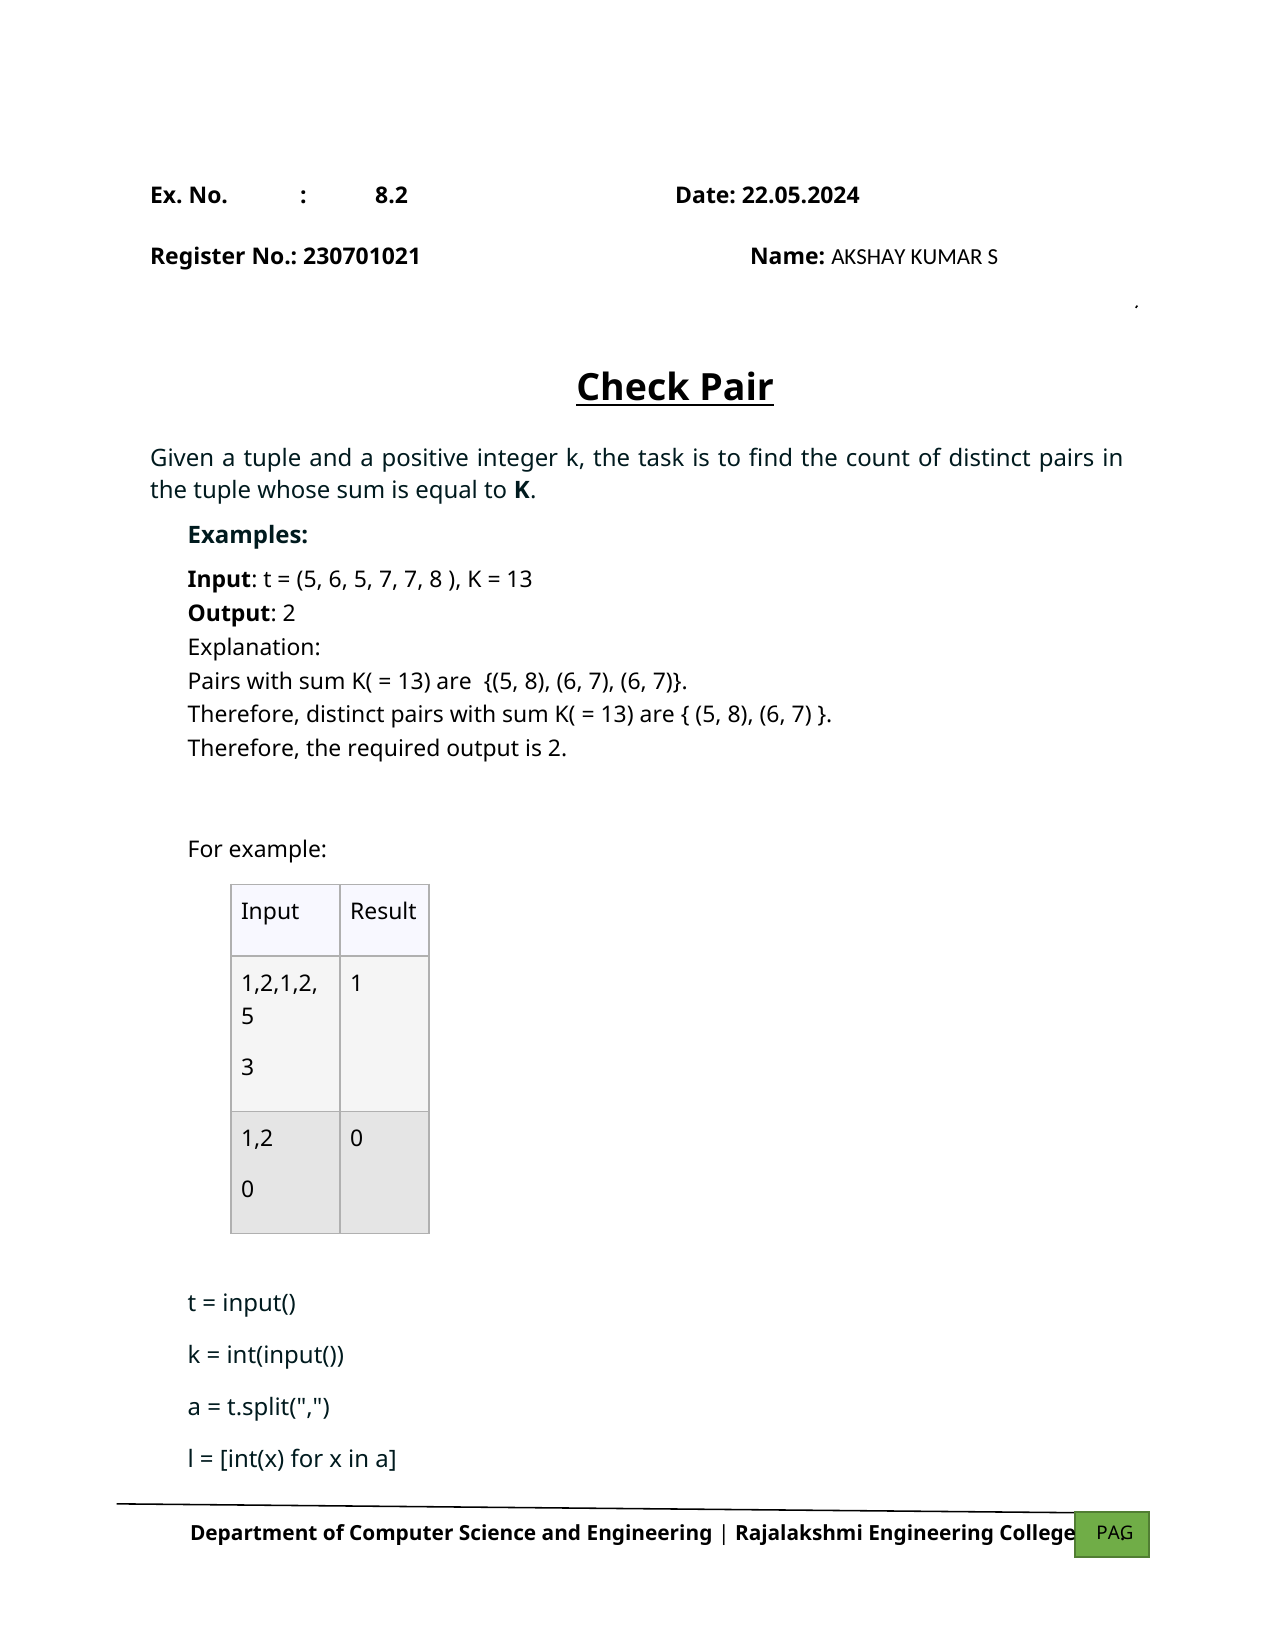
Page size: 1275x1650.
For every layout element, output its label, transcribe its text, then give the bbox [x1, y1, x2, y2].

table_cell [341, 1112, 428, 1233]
text For example: [187, 833, 1125, 864]
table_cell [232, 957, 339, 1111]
text Examples: [187, 518, 1125, 551]
text t = input() [187, 1286, 1125, 1319]
text l = [int(x) for x in a] [187, 1442, 1125, 1474]
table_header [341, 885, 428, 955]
text Given a tuple and a positive integer k, the task is to find the count of distinct pairs in the tuple whose sum is equal to K. [150, 441, 1125, 506]
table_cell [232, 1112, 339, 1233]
text Register No.: 230701021 Name: AKSHAY KUMAR S [150, 239, 1125, 271]
text Input: t = (5, 6, 5, 7, 7, 8 ), K = 13 Output: 2 Explanation: Pairs with sum K( = 13) are {(5, 8), (6, 7), (6, 7)}. Therefore, distinct pairs with sum K( = 13) are { (5, 8), (6, 7) }. Therefore, the required output is 2. [187, 563, 1125, 763]
text Check Pair [225, 360, 1125, 411]
text Ex. No. : 8.2 Date: 22.05.2024 [150, 179, 1125, 210]
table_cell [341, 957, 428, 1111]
text a = t.split(",") [187, 1390, 1125, 1422]
text k = int(input()) [187, 1338, 1125, 1371]
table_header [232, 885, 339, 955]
